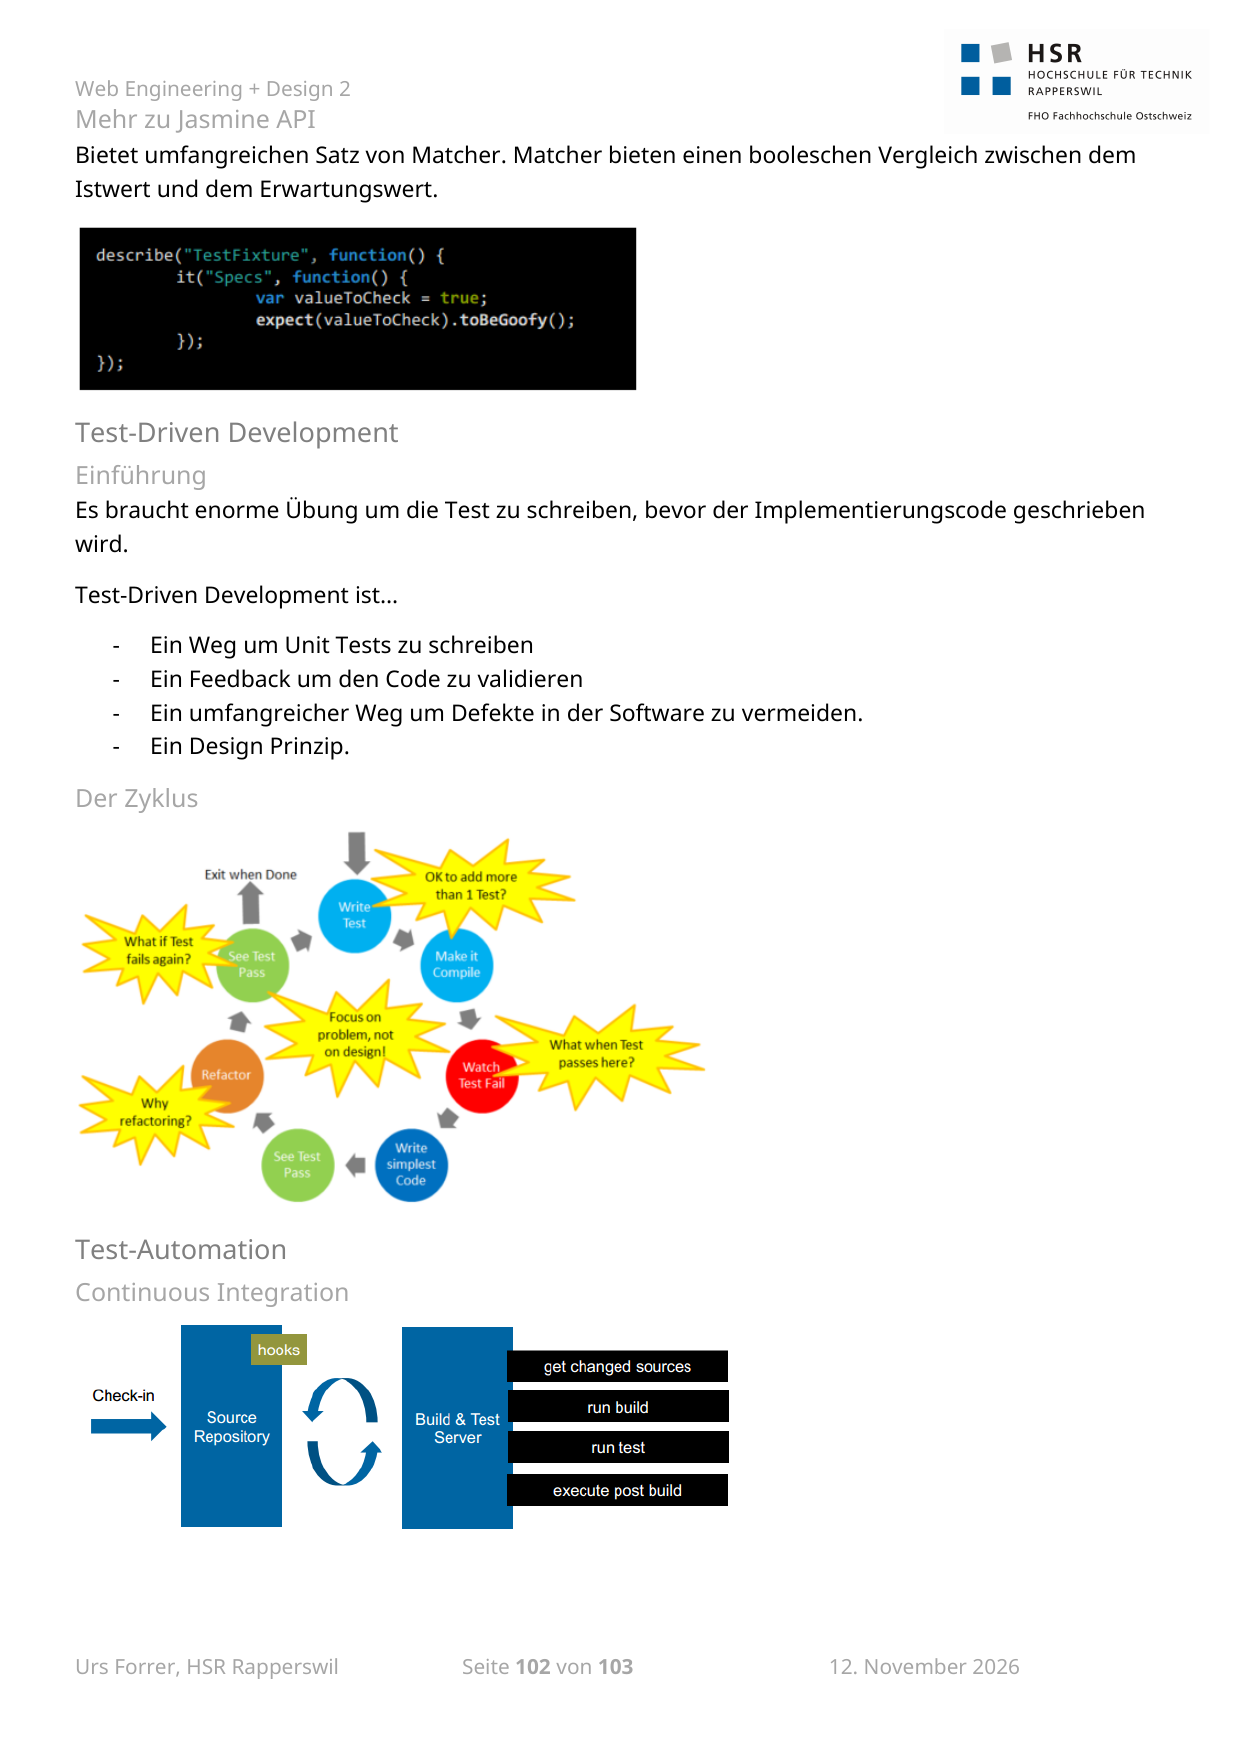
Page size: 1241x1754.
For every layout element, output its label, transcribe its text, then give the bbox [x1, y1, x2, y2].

picture [75, 223, 646, 395]
subtitle Der Zyklus [75, 781, 1165, 815]
subtitle Mehr zu Jasmine API [75, 102, 1165, 136]
text Es braucht enorme Übung um die Test zu schreiben, bevor der Implementierungscode geschrieben wird. [75, 494, 1165, 559]
text Test-Driven Development ist… [75, 579, 1165, 610]
list Ein umfangreicher Weg um Defekte in der Software zu vermeiden. [112, 697, 1165, 728]
subtitle Test-Automation [75, 1231, 1165, 1268]
text Bietet umfangreichen Satz von Matcher. Matcher bieten einen booleschen Vergleich zwischen dem Istwert und dem Erwartungswert. [75, 139, 1165, 204]
list Ein Design Prinzip. [112, 730, 1165, 762]
list Ein Weg um Unit Tests zu schreiben [112, 629, 1165, 660]
picture [75, 1311, 755, 1548]
subtitle Einführung [75, 458, 1165, 492]
subtitle Test-Driven Development [75, 414, 1165, 451]
list Ein Feedback um den Code zu validieren [112, 663, 1165, 694]
picture [75, 817, 716, 1212]
subtitle Continuous Integration [75, 1275, 1165, 1309]
picture [943, 29, 1210, 134]
